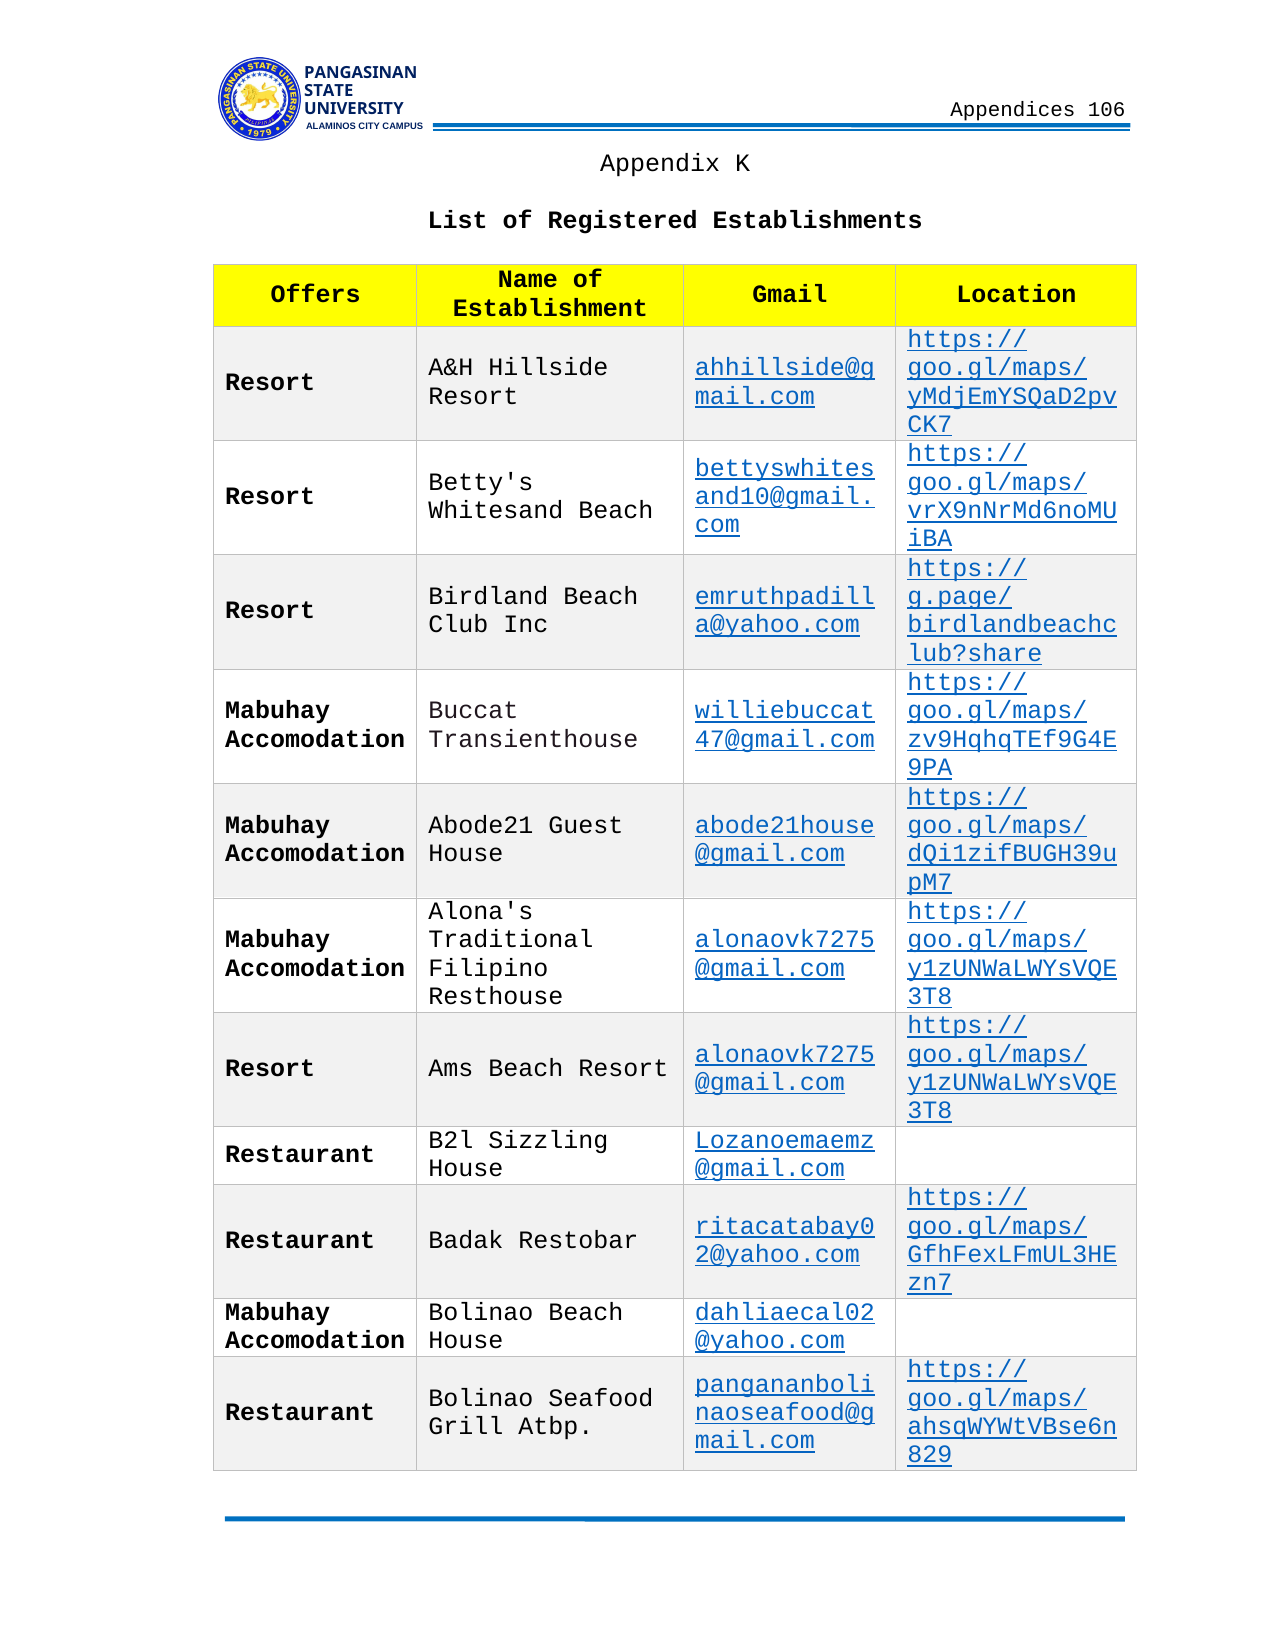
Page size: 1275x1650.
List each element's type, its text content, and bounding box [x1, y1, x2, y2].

table_cell alonaovk7275@gmail.com [684, 899, 895, 1012]
table_cell Badak Restobar [417, 1185, 683, 1298]
table_cell alonaovk7275@gmail.com [684, 1013, 895, 1126]
table_cell Betty's Whitesand Beach [417, 441, 683, 554]
table_cell https://goo.gl/maps/zv9HqhqTEf9G4E9PA [896, 670, 1136, 783]
table_header Offers [214, 265, 416, 326]
table_cell Resort [214, 327, 416, 440]
table_cell Alona's Traditional Filipino Resthouse [417, 899, 683, 1012]
table_cell [896, 1127, 1136, 1184]
table_cell bettyswhitesand10@gmail.com [684, 441, 895, 554]
table_cell Lozanoemaemz@gmail.com [684, 1127, 895, 1184]
table_cell Ams Beach Resort [417, 1013, 683, 1126]
table_cell https://goo.gl/maps/vrX9nNrMd6noMUiBA [896, 441, 1136, 554]
table_cell dahliaecal02@yahoo.com [684, 1299, 895, 1356]
table_cell https://goo.gl/maps/ahsqWYWtVBse6n829 [896, 1357, 1136, 1470]
table_cell Resort [214, 1013, 416, 1126]
table_cell Restaurant [214, 1185, 416, 1298]
table_cell https://g.page/birdlandbeachclub?share [896, 555, 1136, 669]
table_cell [896, 1299, 1136, 1356]
table_header Name of Establishment [417, 265, 683, 326]
table_cell Bolinao Beach House [417, 1299, 683, 1356]
table_cell Mabuhay Accomodation [214, 670, 416, 783]
table_cell ritacatabay02@yahoo.com [684, 1185, 895, 1298]
table_cell Mabuhay Accomodation [214, 899, 416, 1012]
table_cell B2l Sizzling House [417, 1127, 683, 1184]
text List of Registered Establishments [225, 208, 1125, 236]
table_cell Birdland Beach Club Inc [417, 555, 683, 669]
table_cell Bolinao Seafood Grill Atbp. [417, 1357, 683, 1470]
table_cell Mabuhay Accomodation [214, 784, 416, 897]
table_cell Abode21 Guest House [417, 784, 683, 897]
table_cell https://goo.gl/maps/y1zUNWaLWYsVQE3T8 [896, 1013, 1136, 1126]
table_cell https://goo.gl/maps/yMdjEmYSQaD2pvCK7 [896, 327, 1136, 440]
table_cell https://goo.gl/maps/y1zUNWaLWYsVQE3T8 [896, 899, 1136, 1012]
table_cell Resort [214, 555, 416, 669]
table_cell https://goo.gl/maps/GfhFexLFmUL3HEzn7 [896, 1185, 1136, 1298]
table_cell williebuccat47@gmail.com [684, 670, 895, 783]
table_header Gmail [684, 265, 895, 326]
table_cell pangananbolinaoseafood@gmail.com [684, 1357, 895, 1470]
table_cell Mabuhay Accomodation [214, 1299, 416, 1356]
table_cell Buccat Transienthouse [417, 670, 683, 783]
table_cell abode21house@gmail.com [684, 784, 895, 897]
text Appendix K [225, 151, 1125, 179]
table_cell Restaurant [214, 1127, 416, 1184]
table_cell Restaurant [214, 1357, 416, 1470]
table_cell https://goo.gl/maps/dQi1zifBUGH39upM7 [896, 784, 1136, 897]
table_cell A&H Hillside Resort [417, 327, 683, 440]
table_cell ahhillside@gmail.com [684, 327, 895, 440]
table_cell emruthpadilla@yahoo.com [684, 555, 895, 669]
table_header Location [896, 265, 1136, 326]
table_cell Resort [214, 441, 416, 554]
picture [218, 57, 301, 141]
